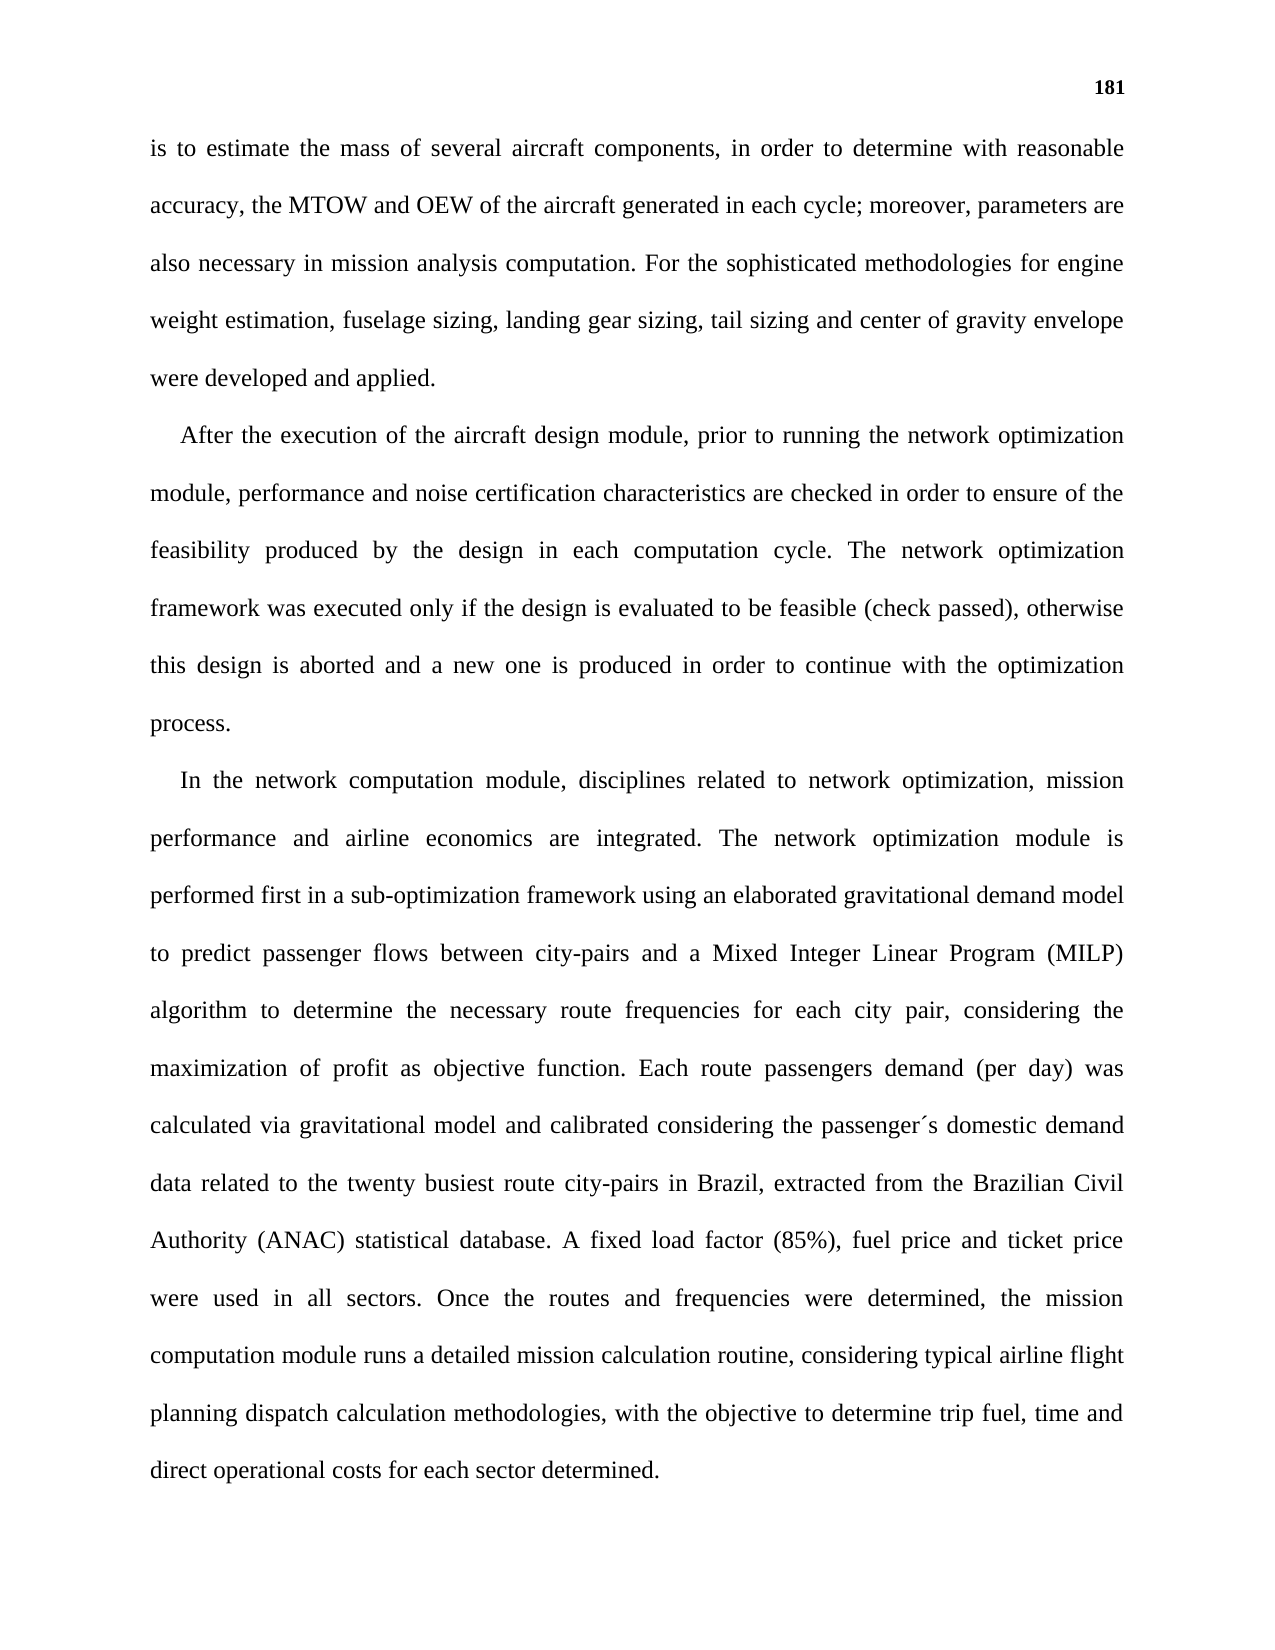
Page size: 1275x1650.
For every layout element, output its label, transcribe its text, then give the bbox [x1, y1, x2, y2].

text After the execution of the aircraft design module, prior to running the network optimization module, performance and noise certification characteristics are checked in order to ensure of the feasibility produced by the design in each computation cycle. The network optimization framework was executed only if the design is evaluated to be feasible (check passed), otherwise this design is aborted and a new one is produced in order to continue with the optimization process. [150, 420, 1125, 737]
text In the network computation module, disciplines related to network optimization, mission performance and airline economics are integrated. The network optimization module is performed first in a sub-optimization framework using an elaborated gravitational demand model to predict passenger flows between city-pairs and a Mixed Integer Linear Program (MILP) algorithm to determine the necessary route frequencies for each city pair, considering the maximization of profit as objective function. Each route passengers demand (per day) was calculated via gravitational model and calibrated considering the passenger´s domestic demand data related to the twenty busiest route city-pairs in Brazil, extracted from the Brazilian Civil Authority (ANAC) statistical database. A fixed load factor (85%), fuel price and ticket price were used in all sectors. Once the routes and frequencies were determined, the mission computation module runs a detailed mission calculation routine, considering typical airline flight planning dispatch calculation methodologies, with the objective to determine trip fuel, time and direct operational costs for each sector determined. [150, 765, 1125, 1484]
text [150, 133, 1125, 392]
